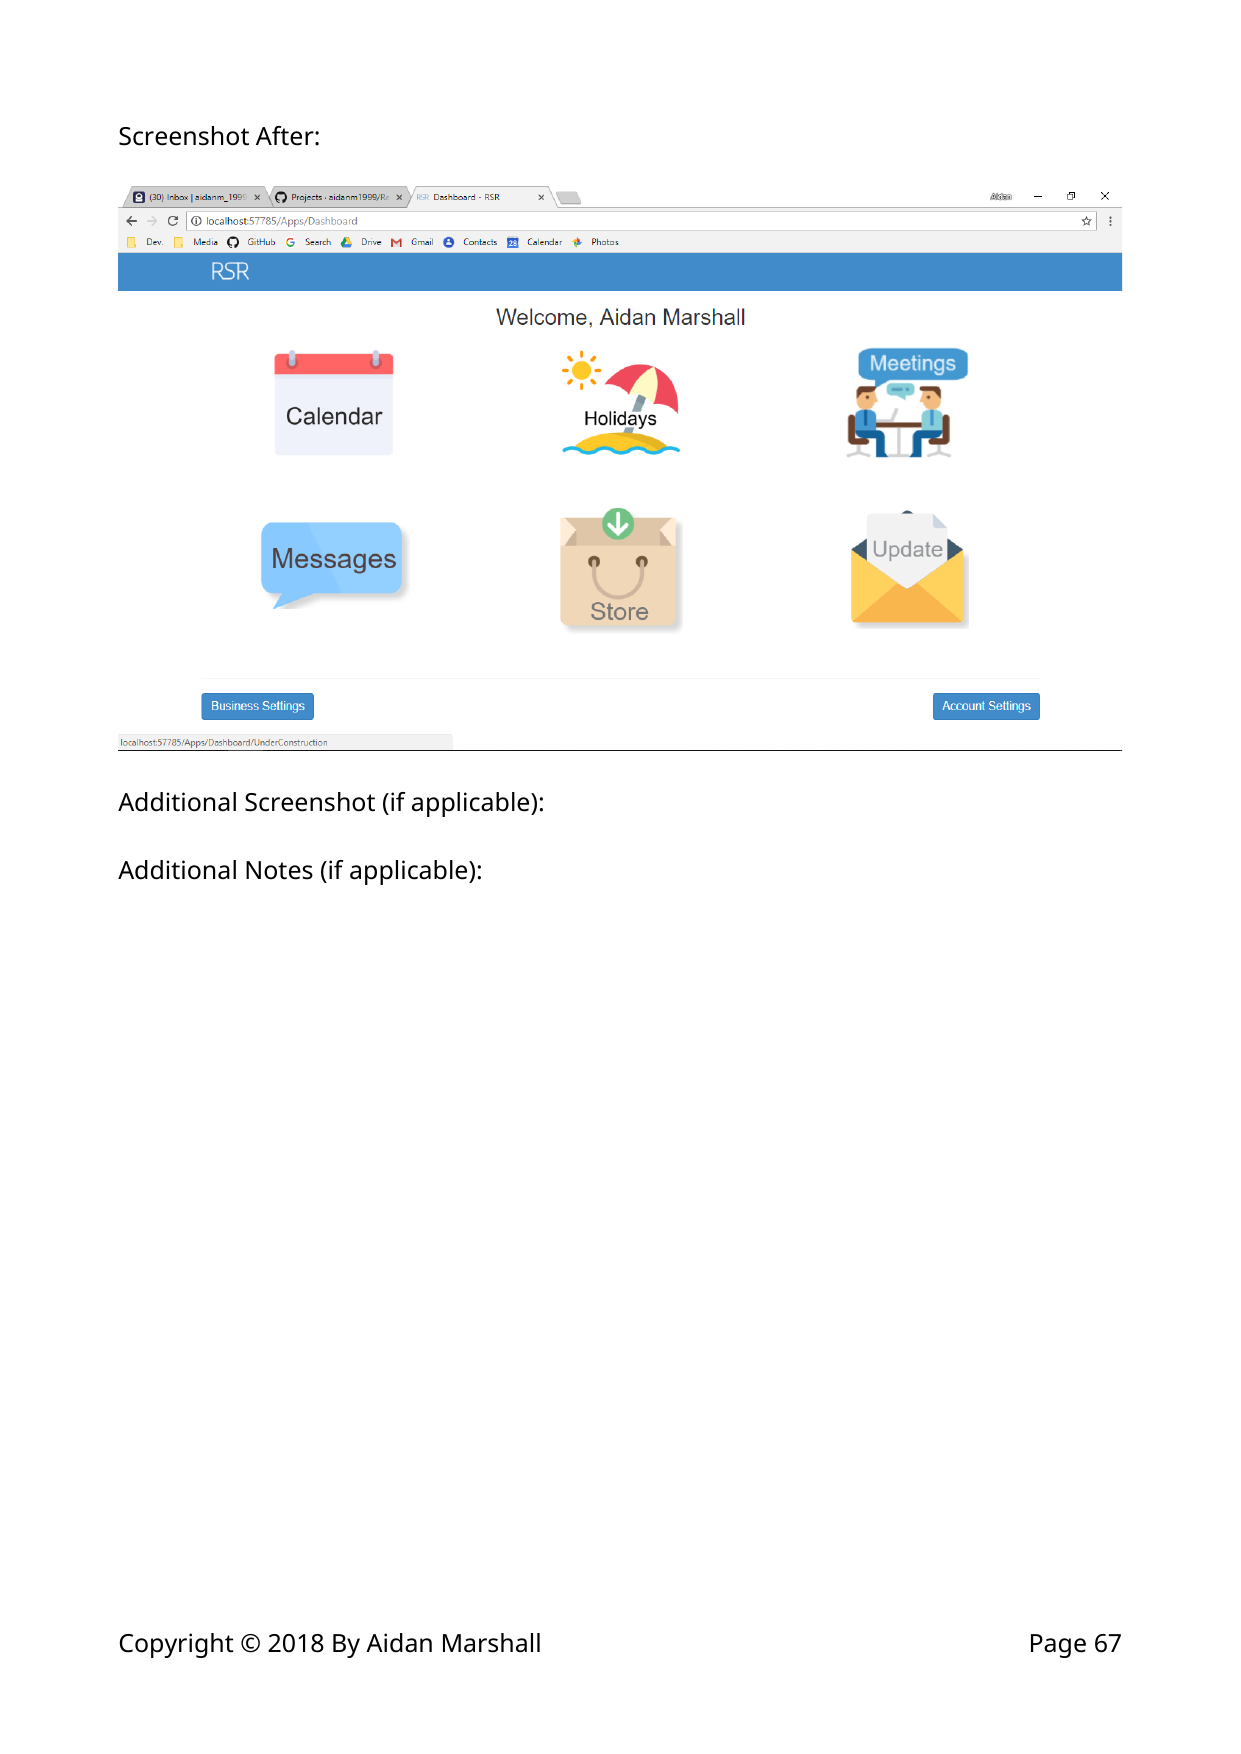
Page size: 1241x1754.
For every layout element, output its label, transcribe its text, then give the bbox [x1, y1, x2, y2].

picture [118, 186, 1123, 751]
text Additional Screenshot (if applicable): [118, 785, 1122, 819]
text Screenshot After: [118, 118, 1122, 152]
text Additional Notes (if applicable): [118, 853, 1122, 887]
